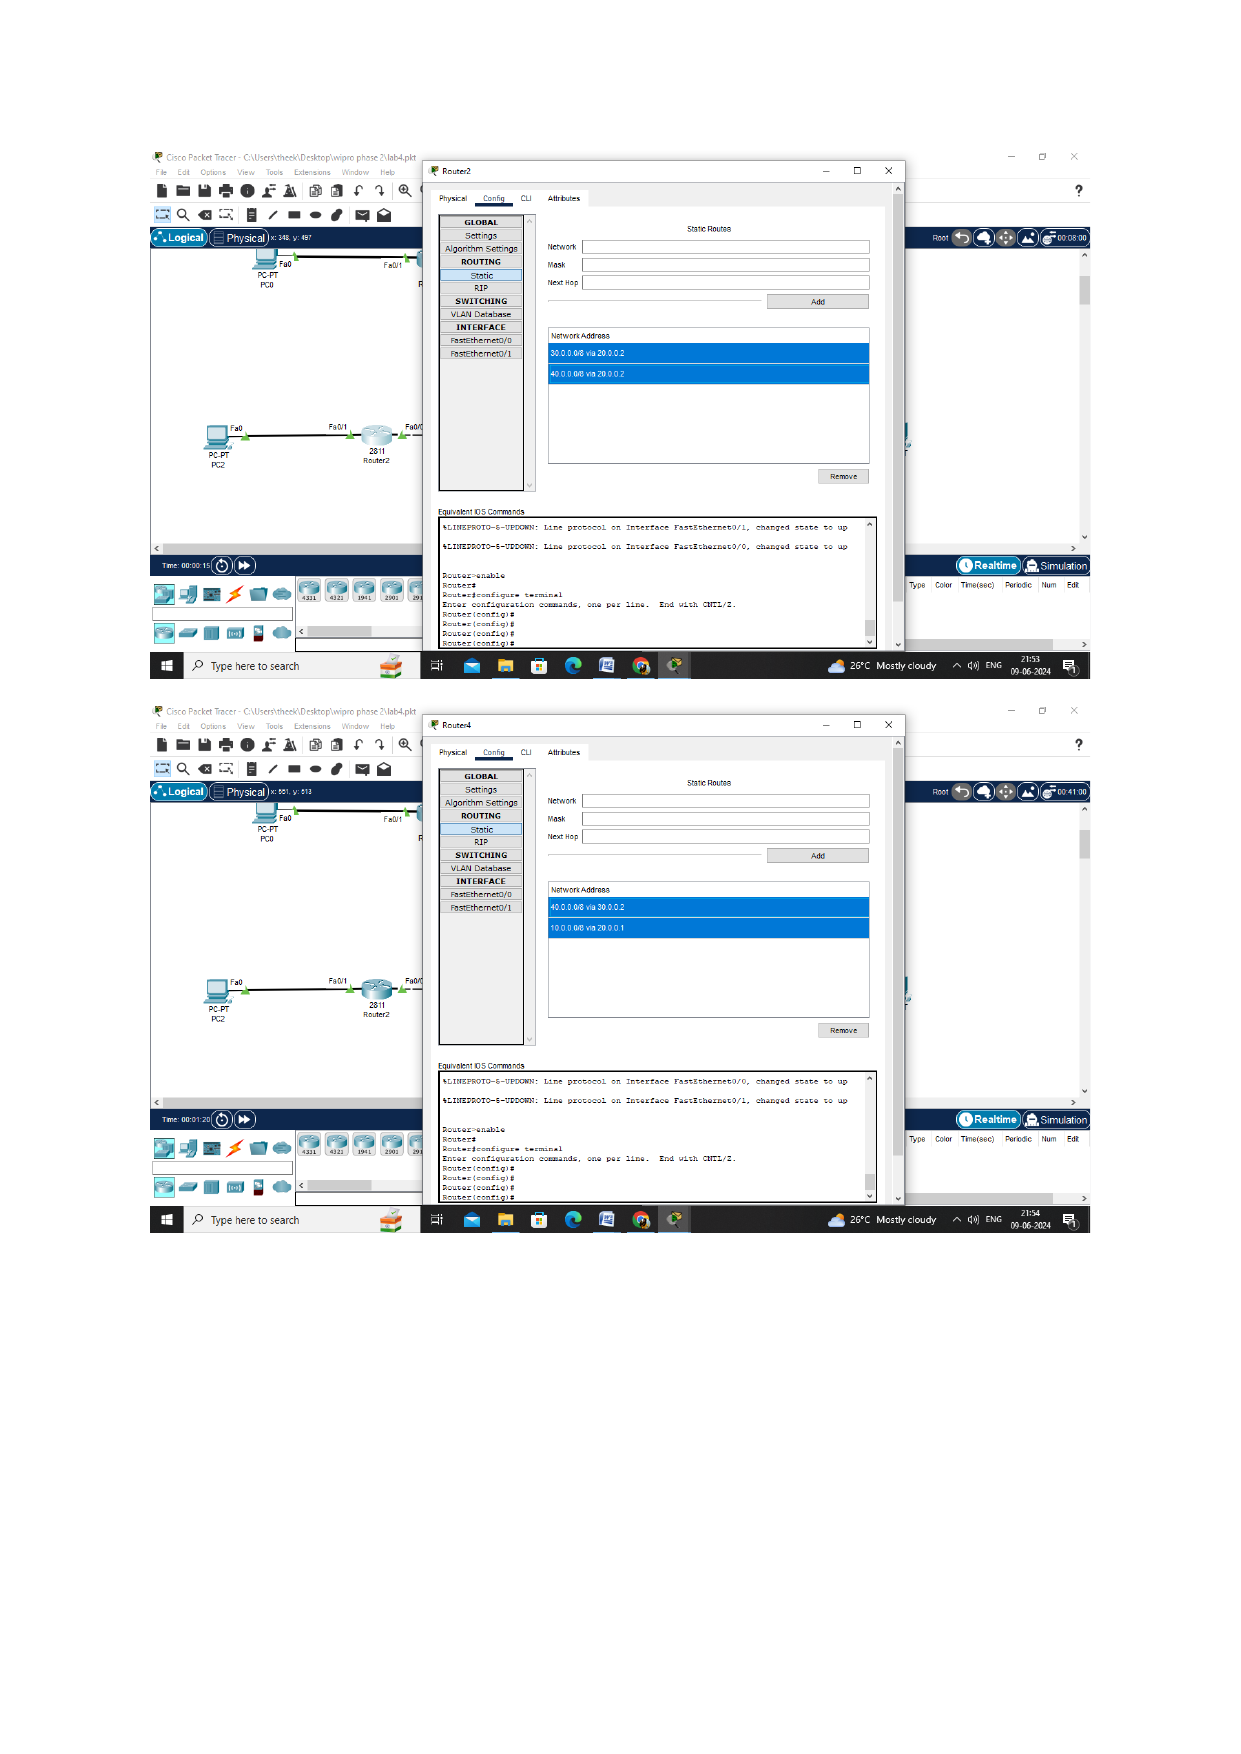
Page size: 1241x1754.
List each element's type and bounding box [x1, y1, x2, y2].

picture [183, 788, 191, 794]
picture [150, 150, 1091, 679]
picture [183, 234, 191, 240]
picture [150, 703, 1091, 1233]
